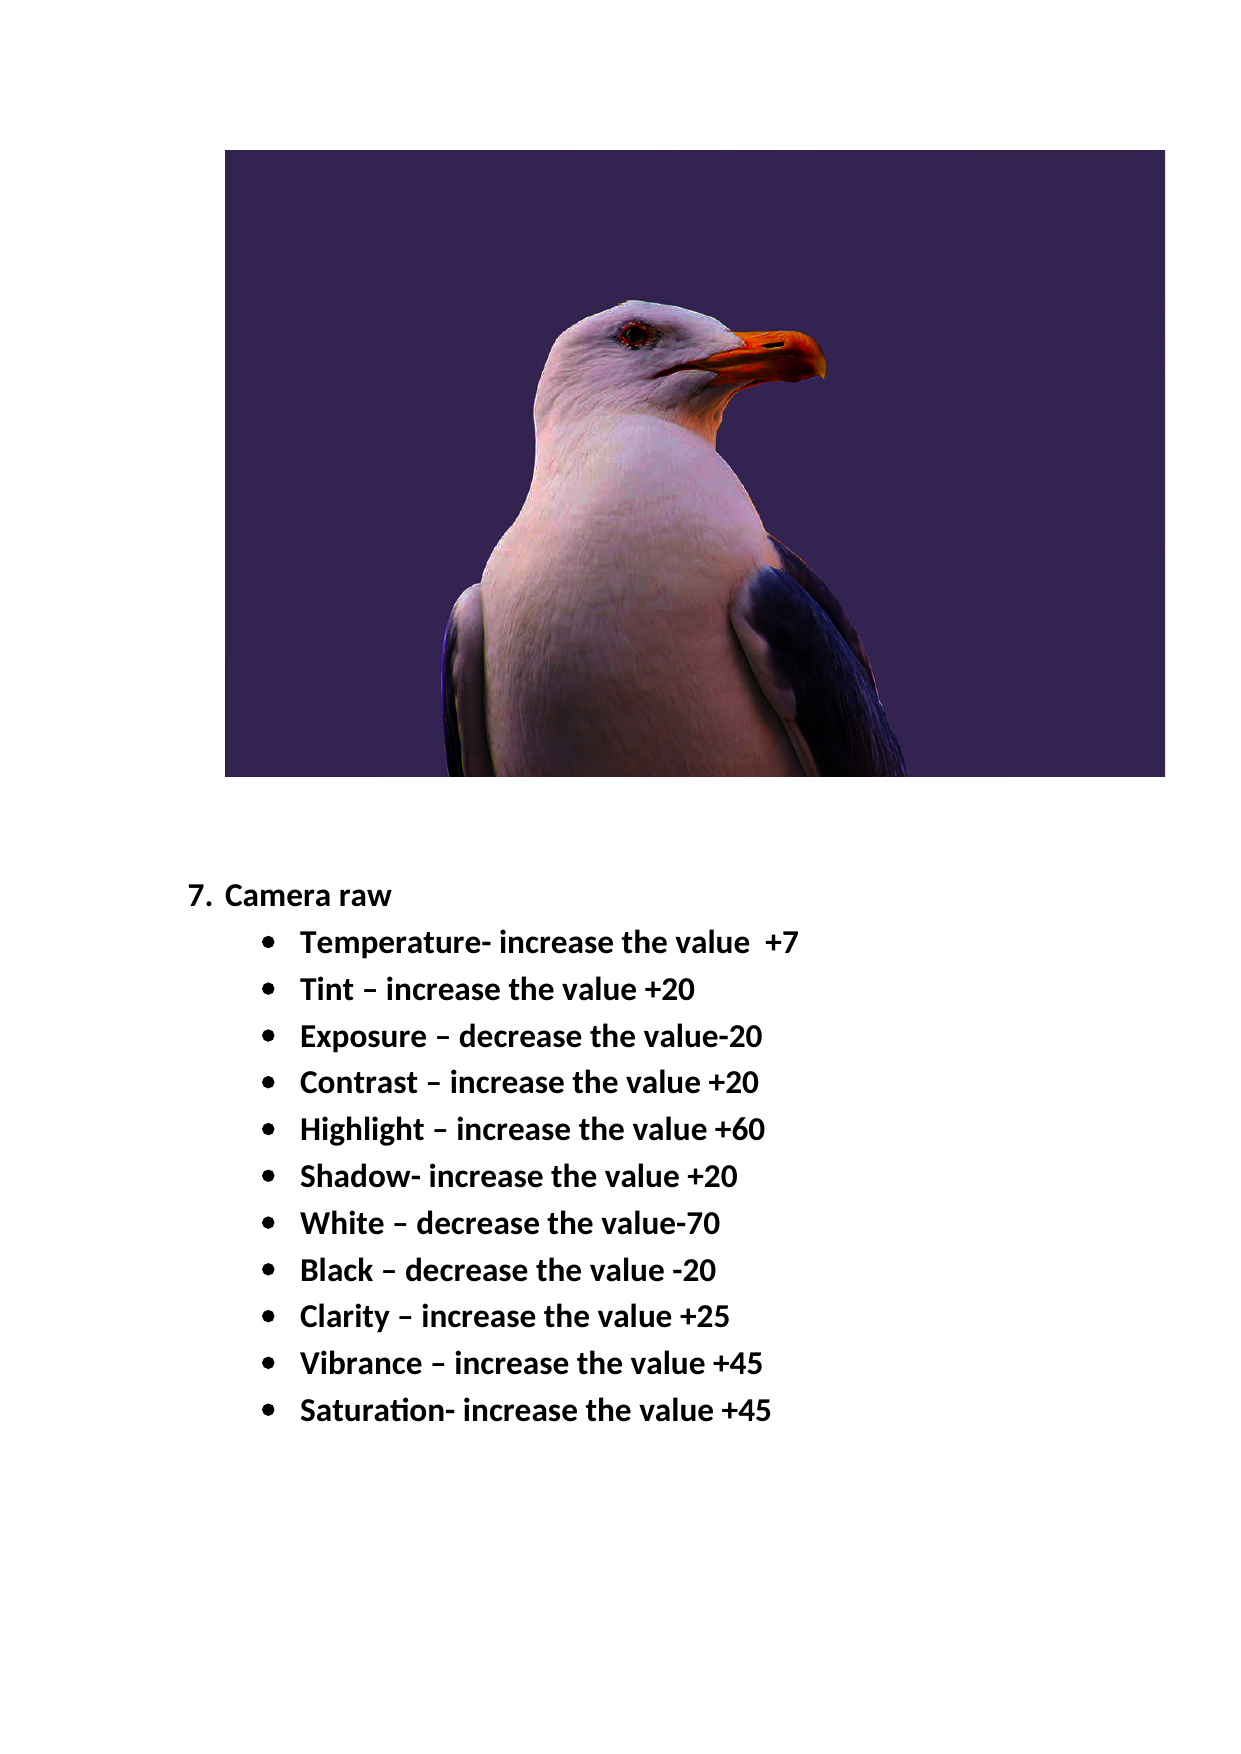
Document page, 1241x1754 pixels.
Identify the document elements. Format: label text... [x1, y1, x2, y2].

list Contrast – increase the value +20 [262, 1062, 1090, 1102]
list Shadow- increase the value +20 [262, 1155, 1090, 1196]
list Vibrance – increase the value +45 [262, 1342, 1090, 1383]
list Temperature- increase the value +7 [262, 921, 1090, 962]
list Saturation- increase the value +45 [262, 1389, 1090, 1430]
list Clarity – increase the value +25 [262, 1295, 1090, 1336]
list Exposure – decrease the value-20 [262, 1015, 1090, 1056]
list Tint – increase the value +20 [262, 968, 1090, 1009]
list Black – decrease the value -20 [262, 1249, 1090, 1289]
list Camera raw [187, 874, 1090, 915]
picture [225, 150, 1166, 777]
list Highlight – increase the value +60 [262, 1108, 1090, 1149]
list White – decrease the value-70 [262, 1202, 1090, 1243]
